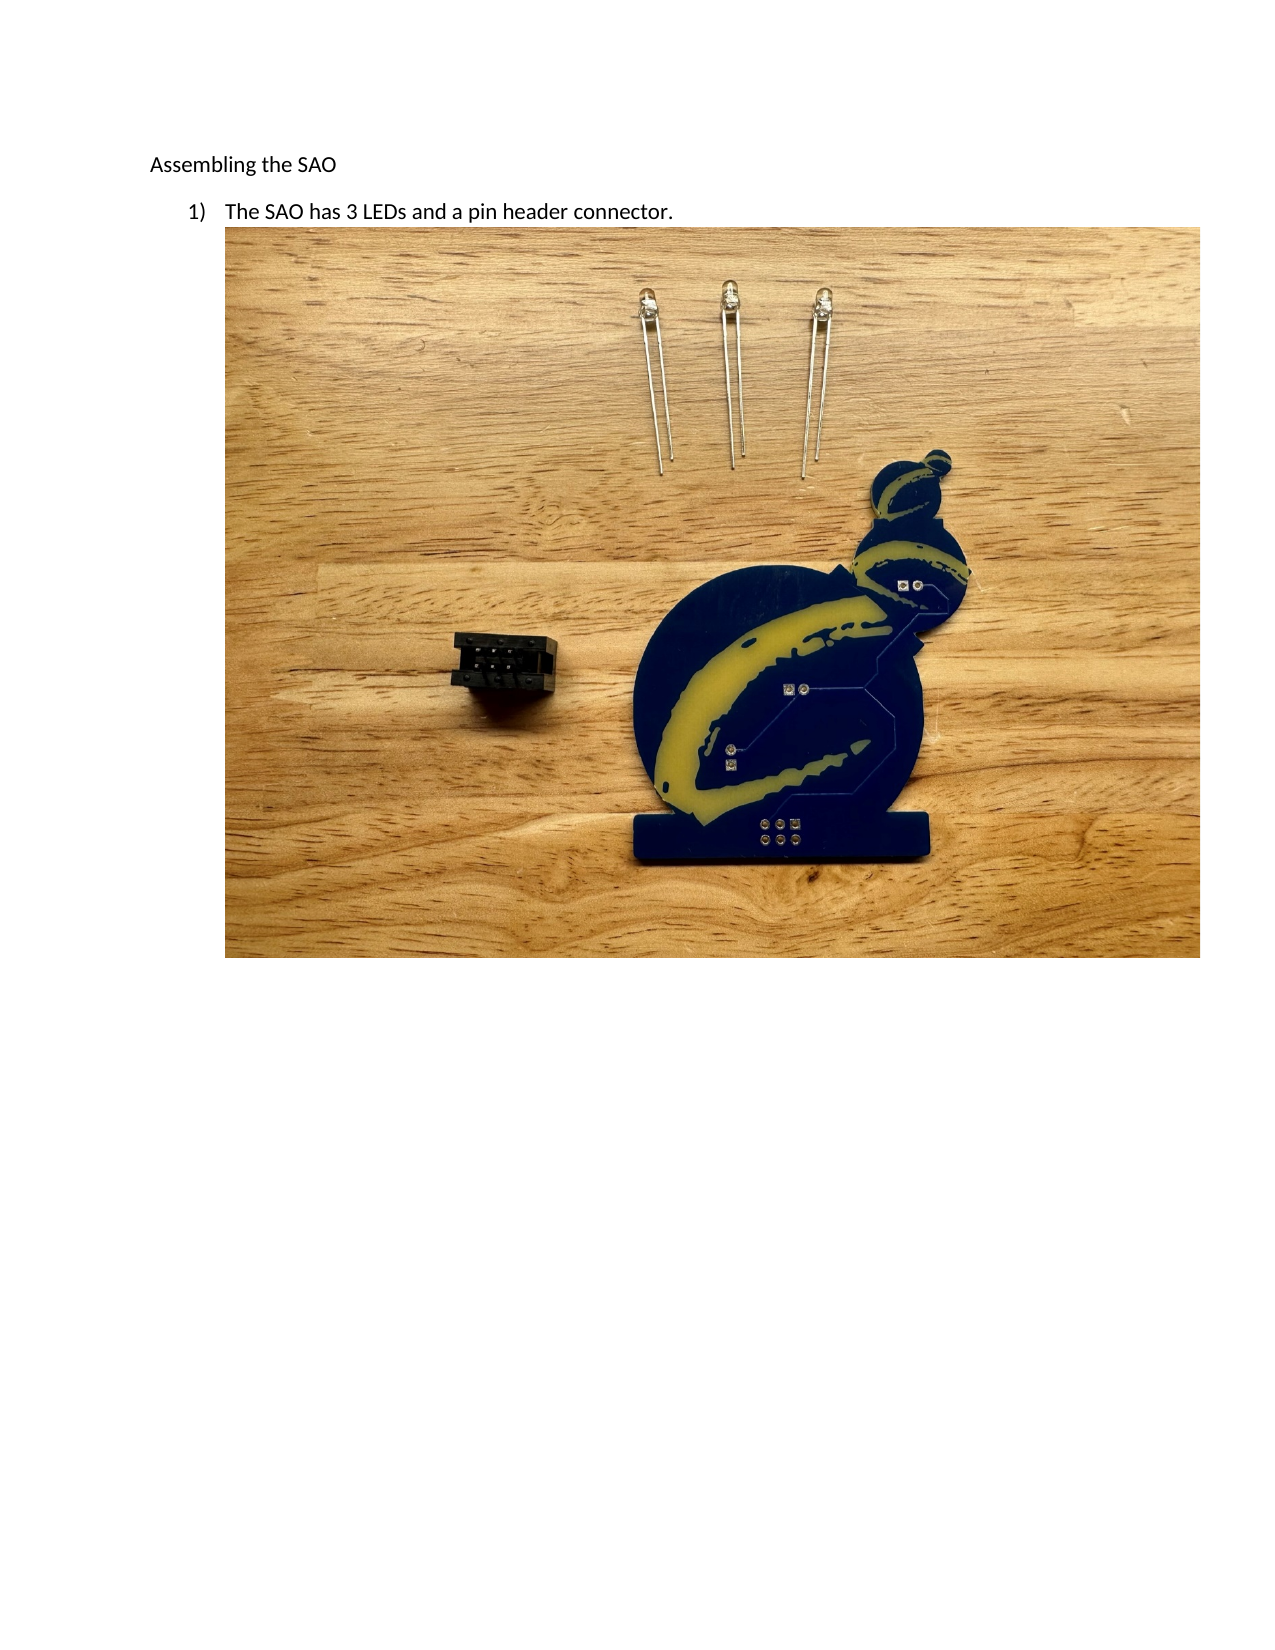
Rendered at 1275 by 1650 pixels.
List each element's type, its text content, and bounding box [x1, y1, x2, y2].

list The SAO has 3 LEDs and a pin header connector. [187, 197, 1125, 225]
picture [225, 227, 1200, 958]
text Assembling the SAO [150, 150, 1125, 178]
